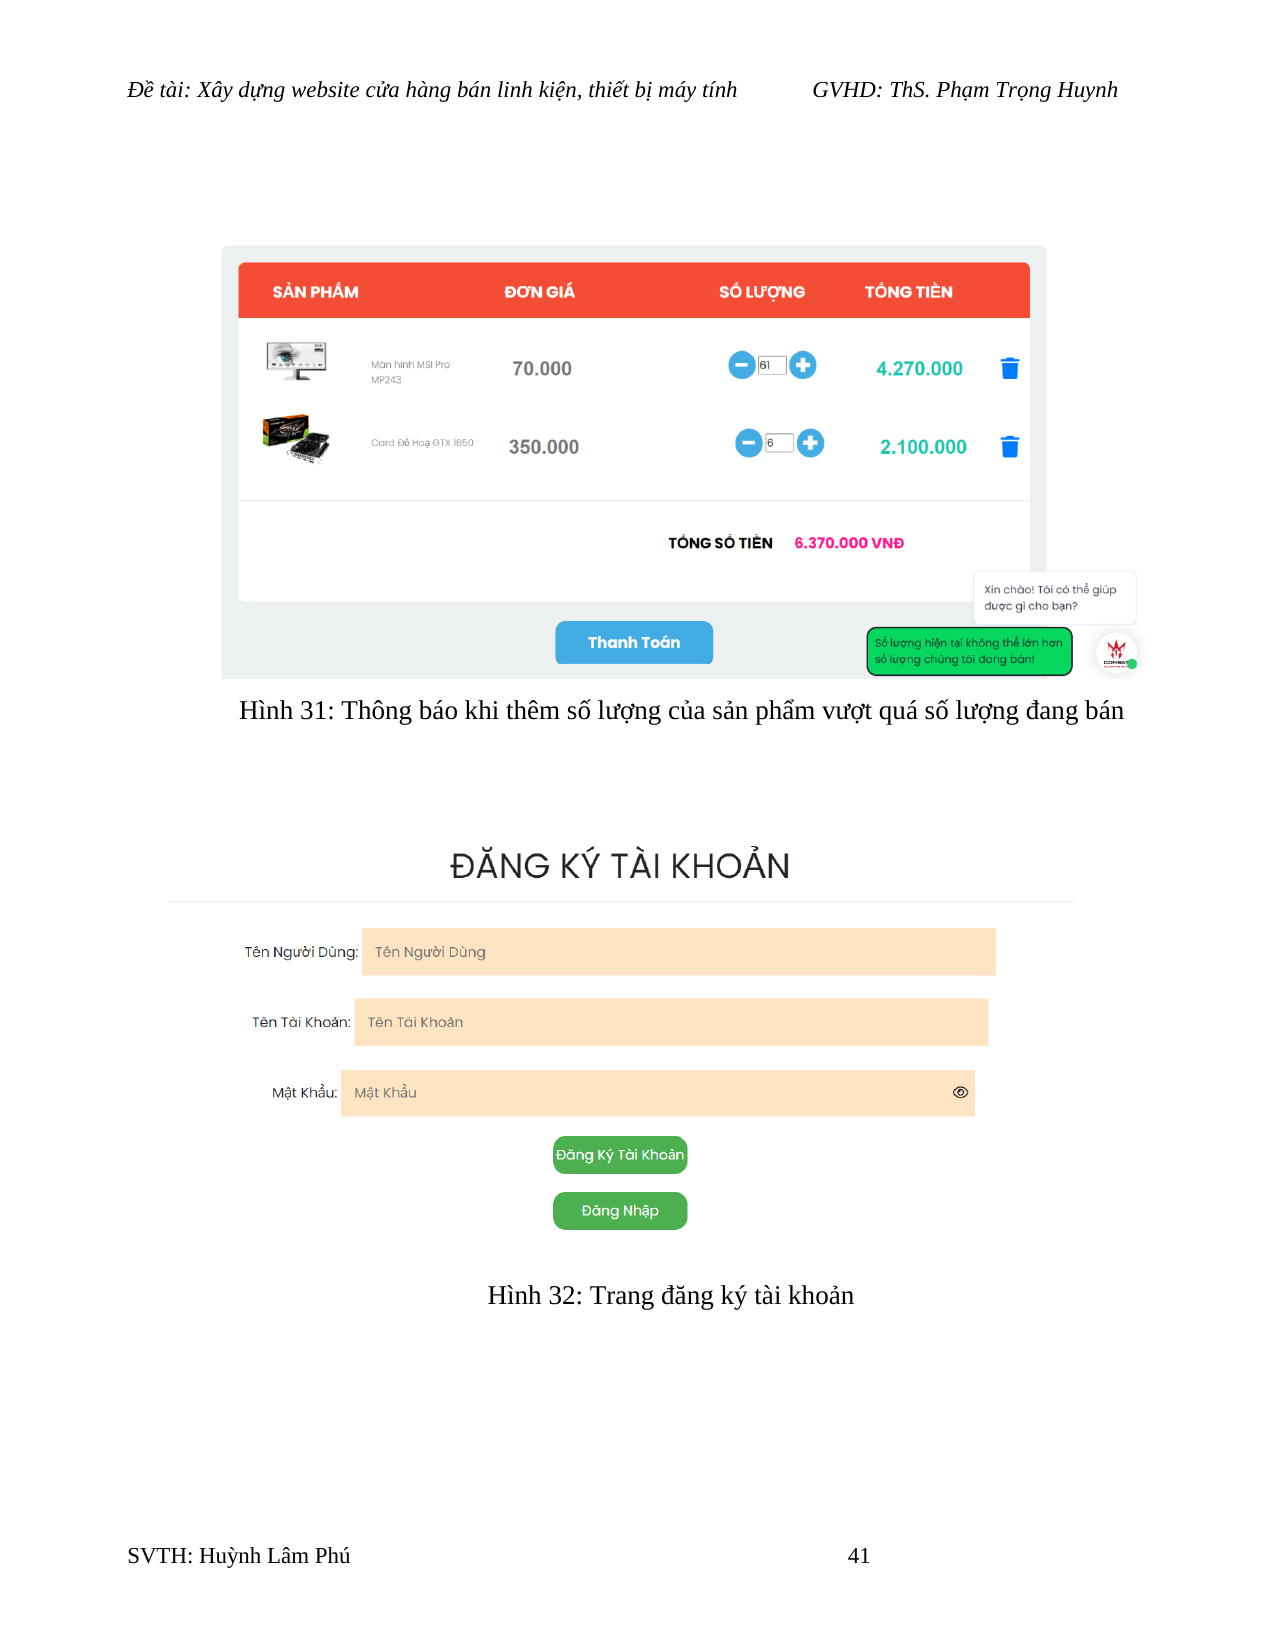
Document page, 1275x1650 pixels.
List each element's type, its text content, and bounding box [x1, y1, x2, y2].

picture [127, 817, 1149, 1252]
text Hình 32: Trang đăng ký tài khoản [128, 1279, 1125, 1310]
picture [127, 230, 1149, 679]
text Hình 31: Thông báo khi thêm số lượng của sản phẩm vượt quá số lượng đang bán [127, 694, 1148, 725]
